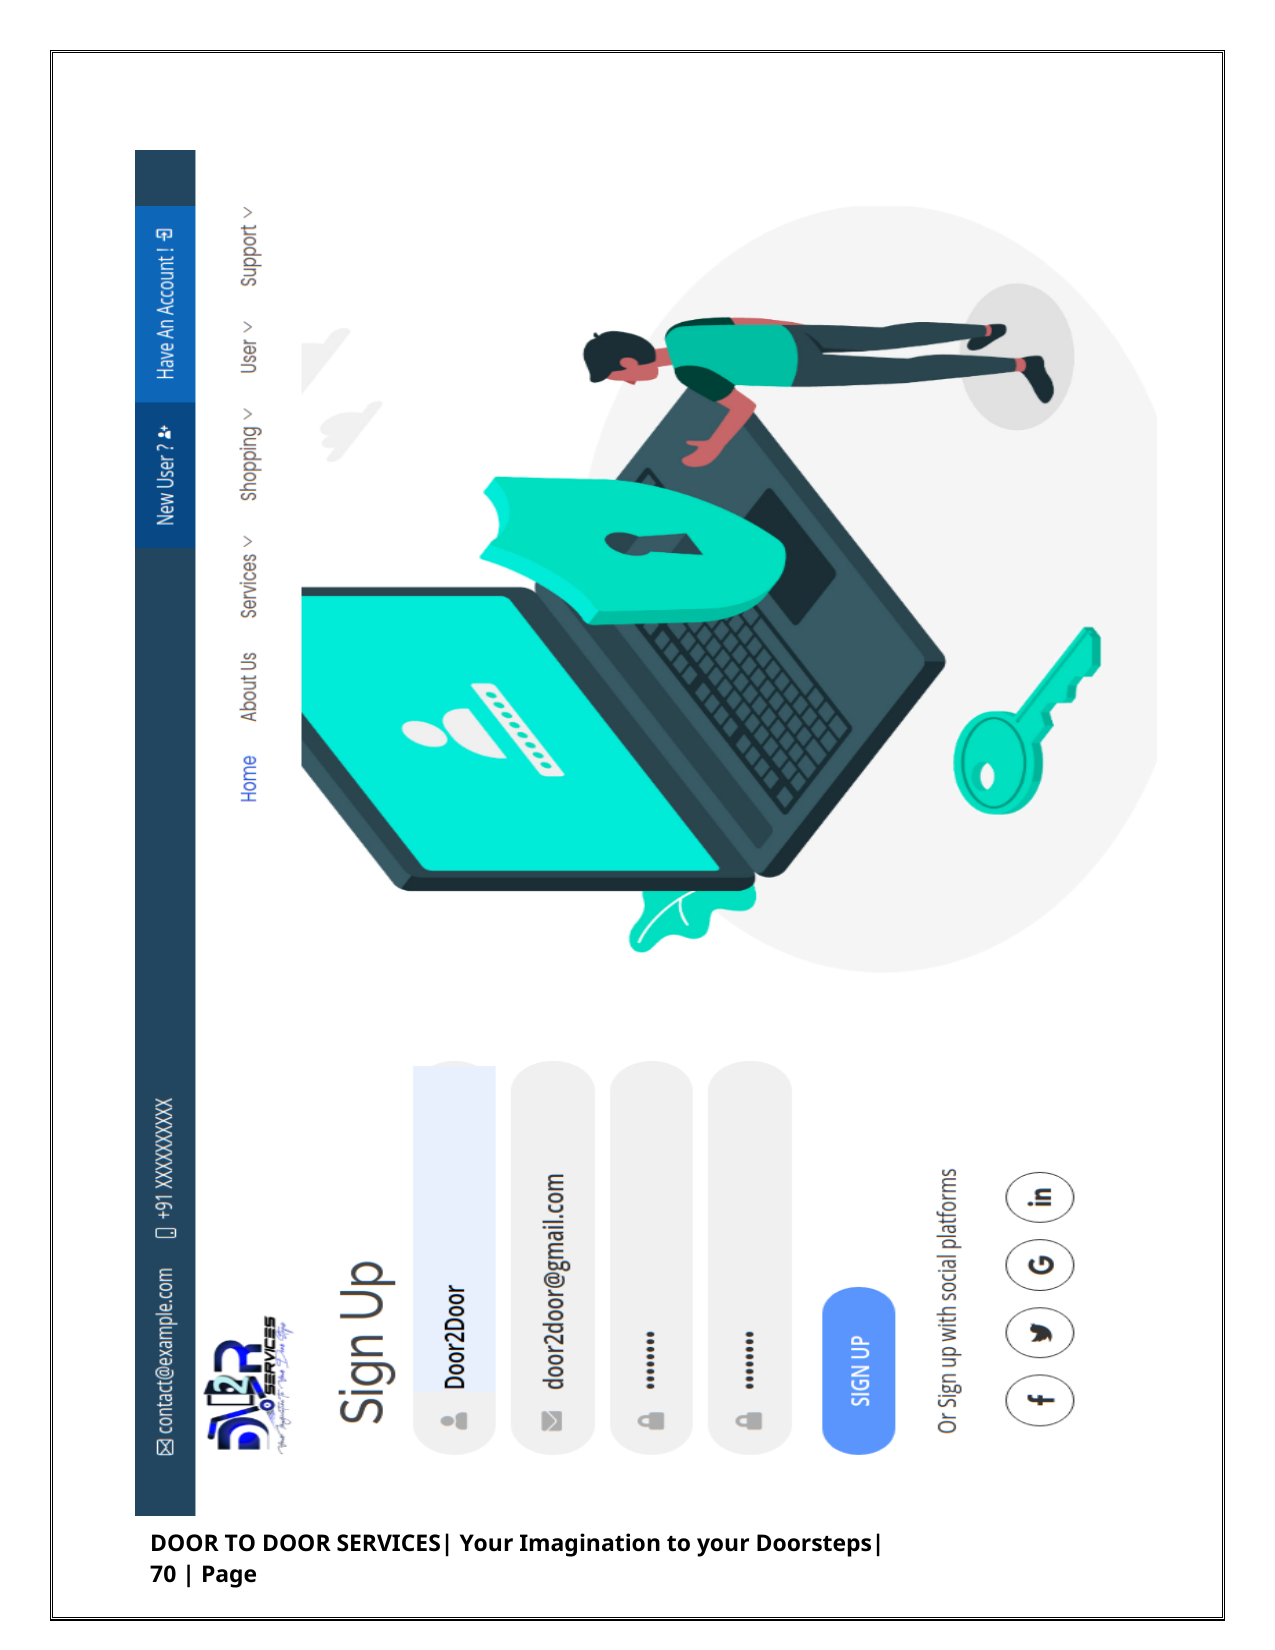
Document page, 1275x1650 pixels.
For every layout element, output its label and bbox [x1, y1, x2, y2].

picture [135, 150, 1156, 1515]
